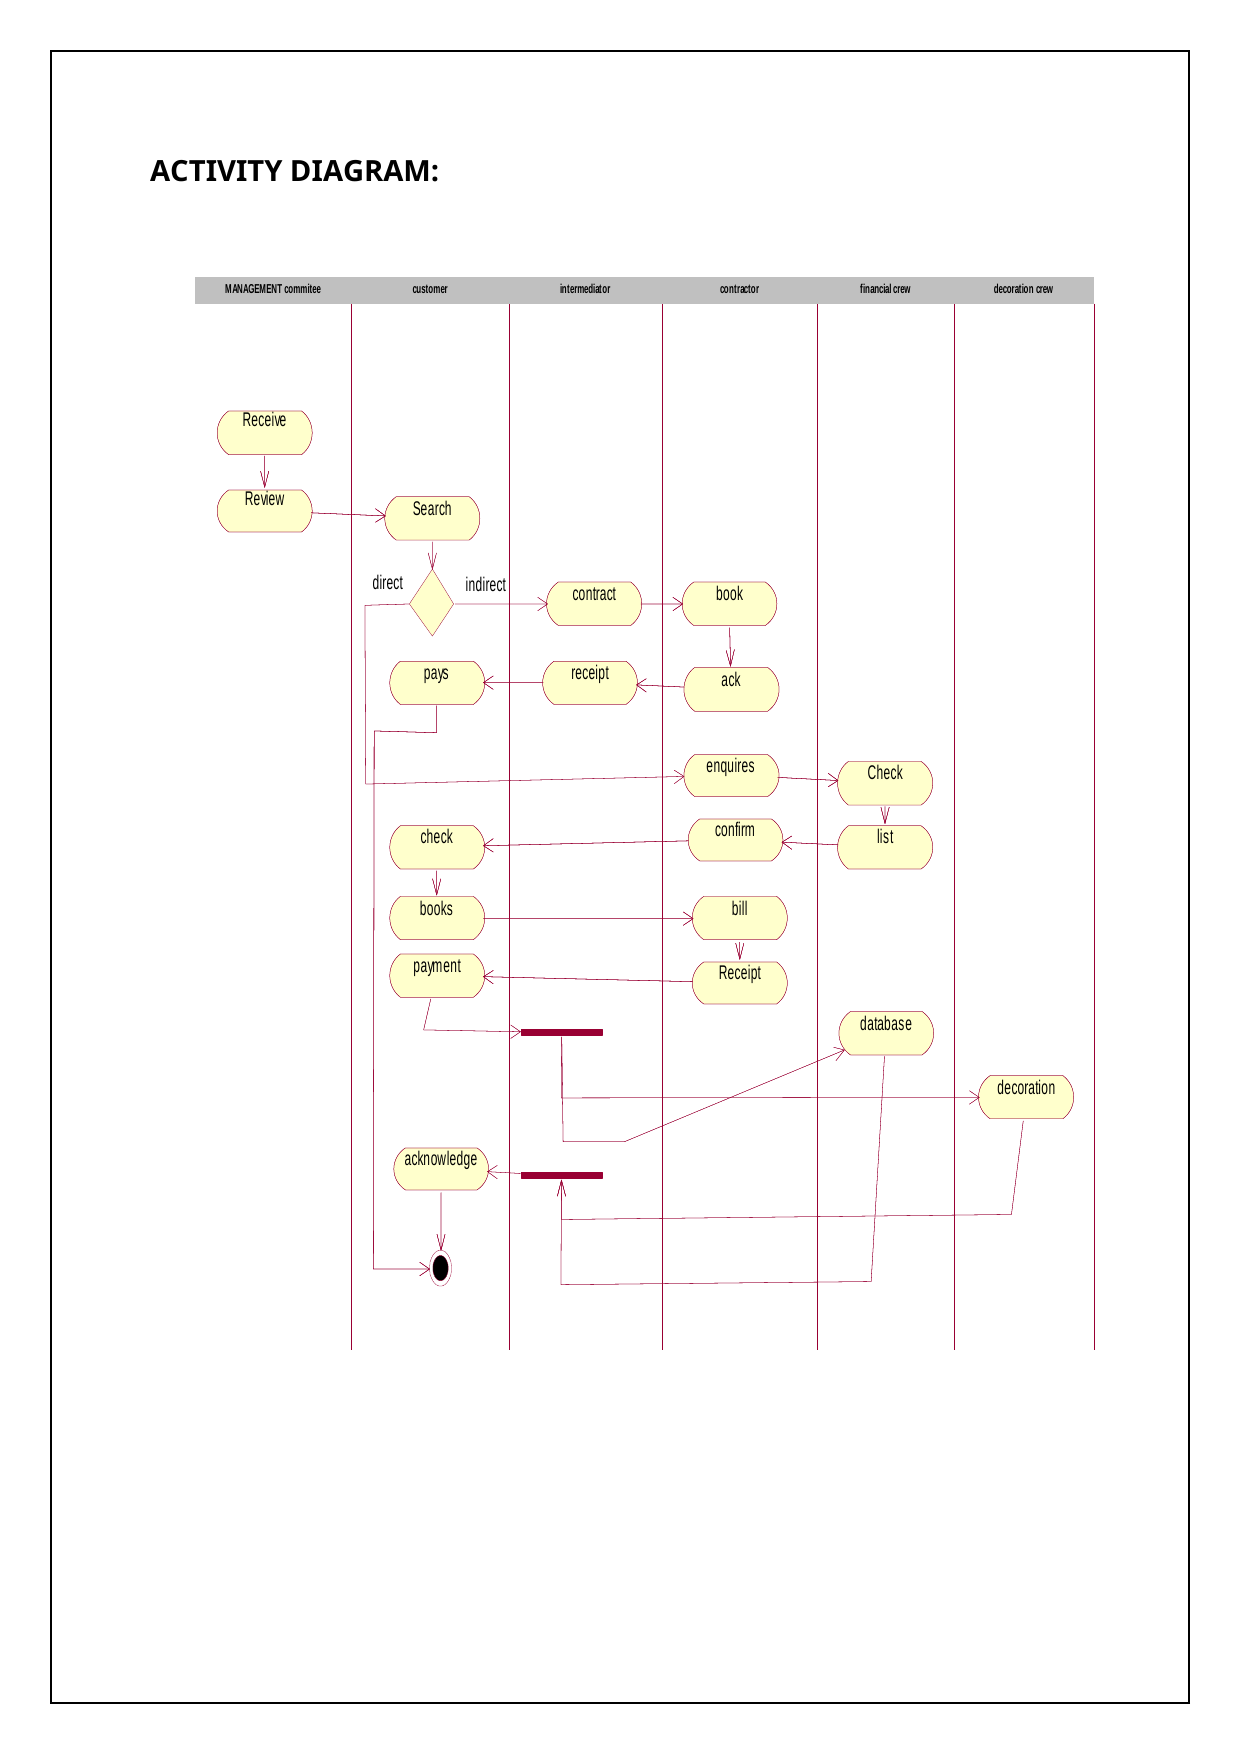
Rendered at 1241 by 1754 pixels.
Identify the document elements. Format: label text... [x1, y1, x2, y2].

text ACTIVITY DIAGRAM: [150, 150, 1090, 190]
